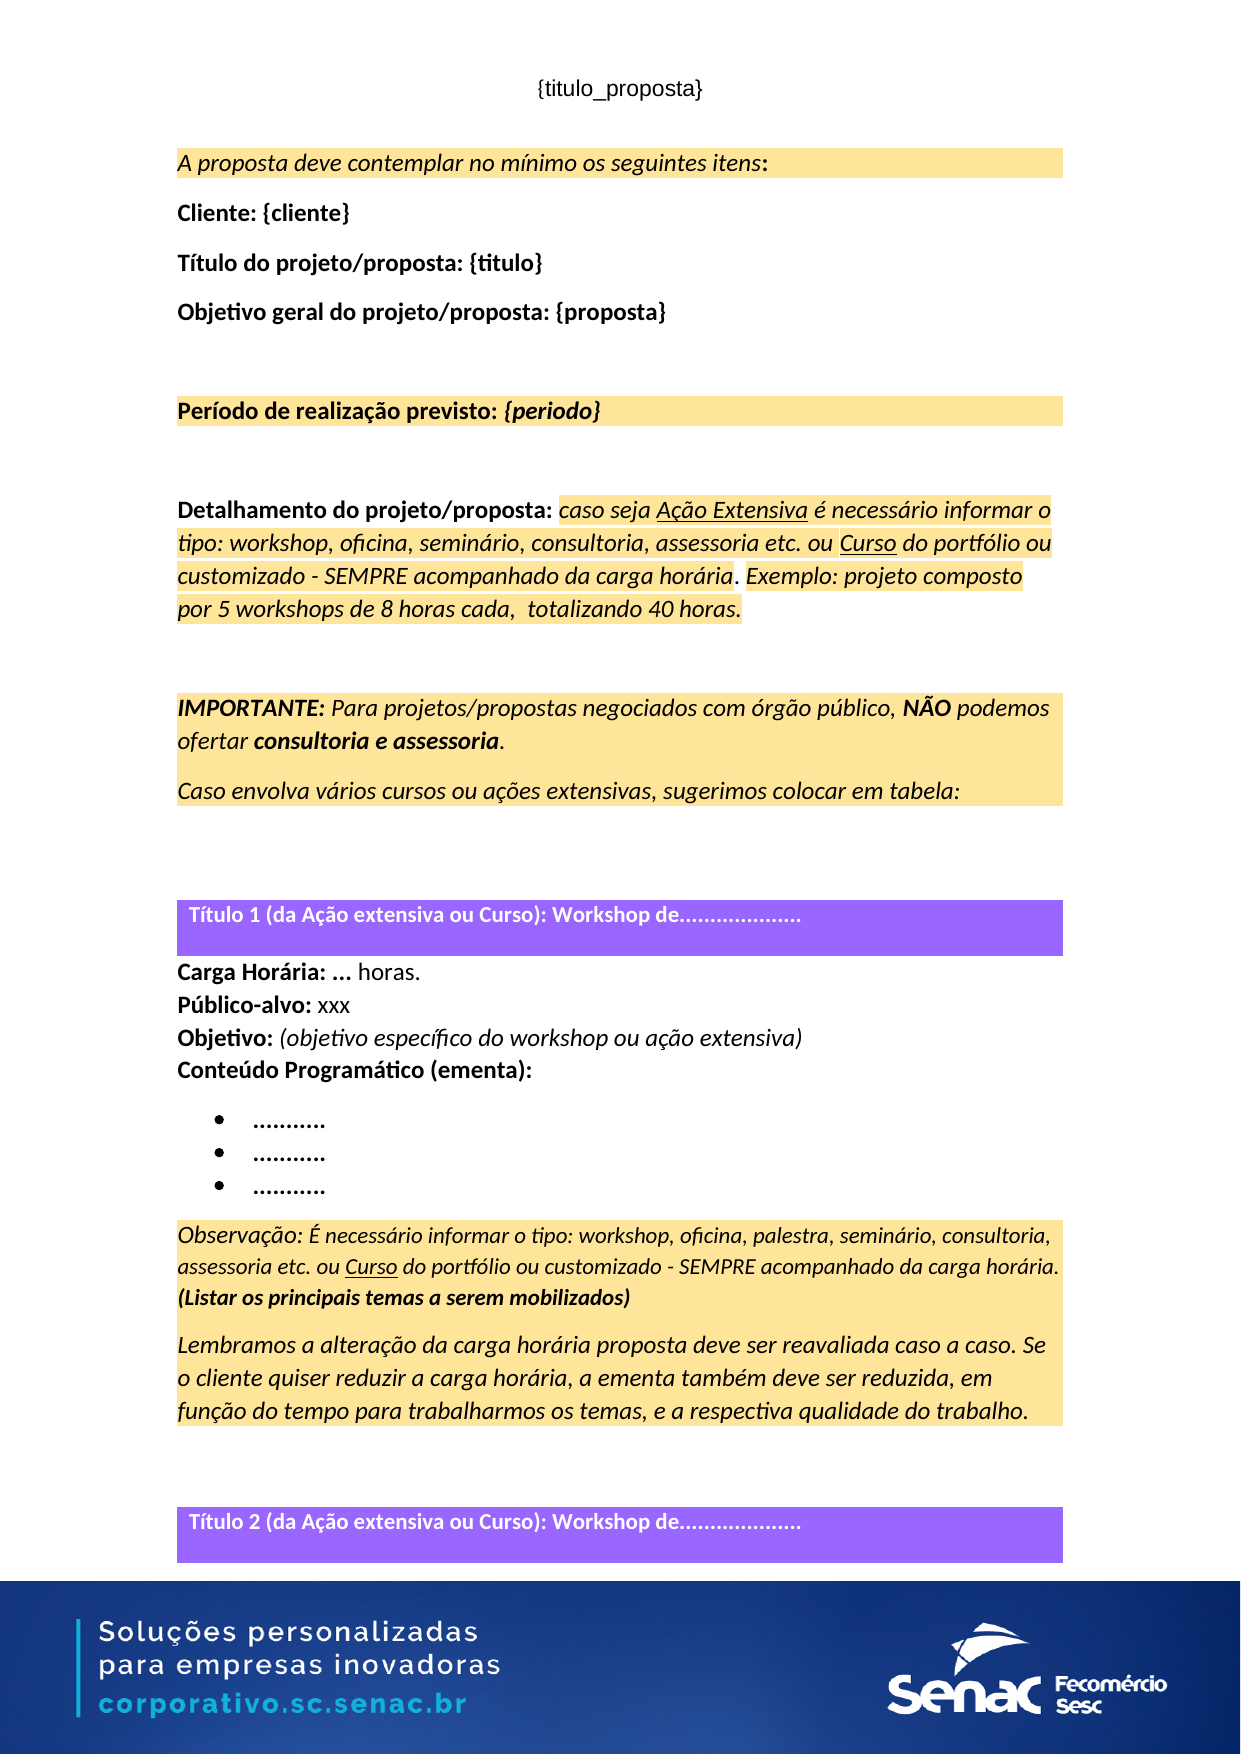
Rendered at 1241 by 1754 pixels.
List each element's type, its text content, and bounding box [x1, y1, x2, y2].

text Conteúdo Programático (ementa): [177, 1055, 1063, 1085]
picture [0, 1581, 1241, 1754]
list ........... [215, 1170, 1063, 1201]
text Público-alvo: xxx [177, 989, 1063, 1019]
text Título do projeto/proposta: {titulo} [177, 247, 1063, 277]
text Detalhamento do projeto/proposta: caso seja Ação Extensiva é necessário informar o tipo: workshop, oficina, seminário, consultoria, assessoria etc. ou Curso do portfólio ou customizado - SEMPRE acompanhado da carga horária. Exemplo: projeto composto por 5 workshops de 8 horas cada, totalizando 40 horas. [177, 495, 1063, 624]
text Cliente: {cliente} [177, 197, 1063, 228]
table_header Título 1 (da Ação extensiva ou Curso): Workshop de.................... [177, 900, 1063, 956]
table_header Título 2 (da Ação extensiva ou Curso): Workshop de.................... [177, 1507, 1063, 1563]
list ........... [215, 1104, 1063, 1135]
text Objetivo: (objetivo específico do workshop ou ação extensiva) [177, 1022, 1063, 1052]
text Objetivo geral do projeto/proposta: {proposta} [177, 296, 1063, 327]
text Observação: É necessário informar o tipo: workshop, oficina, palestra, seminário, consultoria, assessoria etc. ou Curso do portfólio ou customizado - SEMPRE acompanhado da carga horária. (Listar os principais temas a serem mobilizados) [177, 1220, 1063, 1311]
text Lembramos a alteração da carga horária proposta deve ser reavaliada caso a caso. Se o cliente quiser reduzir a carga horária, a ementa também deve ser reduzida, em função do tempo para trabalharmos os temas, e a respectiva qualidade do trabalho. [177, 1329, 1063, 1426]
text IMPORTANTE: Para projetos/propostas negociados com órgão público, NÃO podemos ofertar consultoria e assessoria. [177, 693, 1063, 756]
text Caso envolva vários cursos ou ações extensivas, sugerimos colocar em tabela: [177, 775, 1063, 806]
text A proposta deve contemplar no mínimo os seguintes itens: [177, 148, 1063, 178]
text Período de realização previsto: {periodo} [177, 396, 1063, 426]
text Carga Horária: ... horas. [177, 956, 1063, 986]
list ........... [215, 1137, 1063, 1168]
